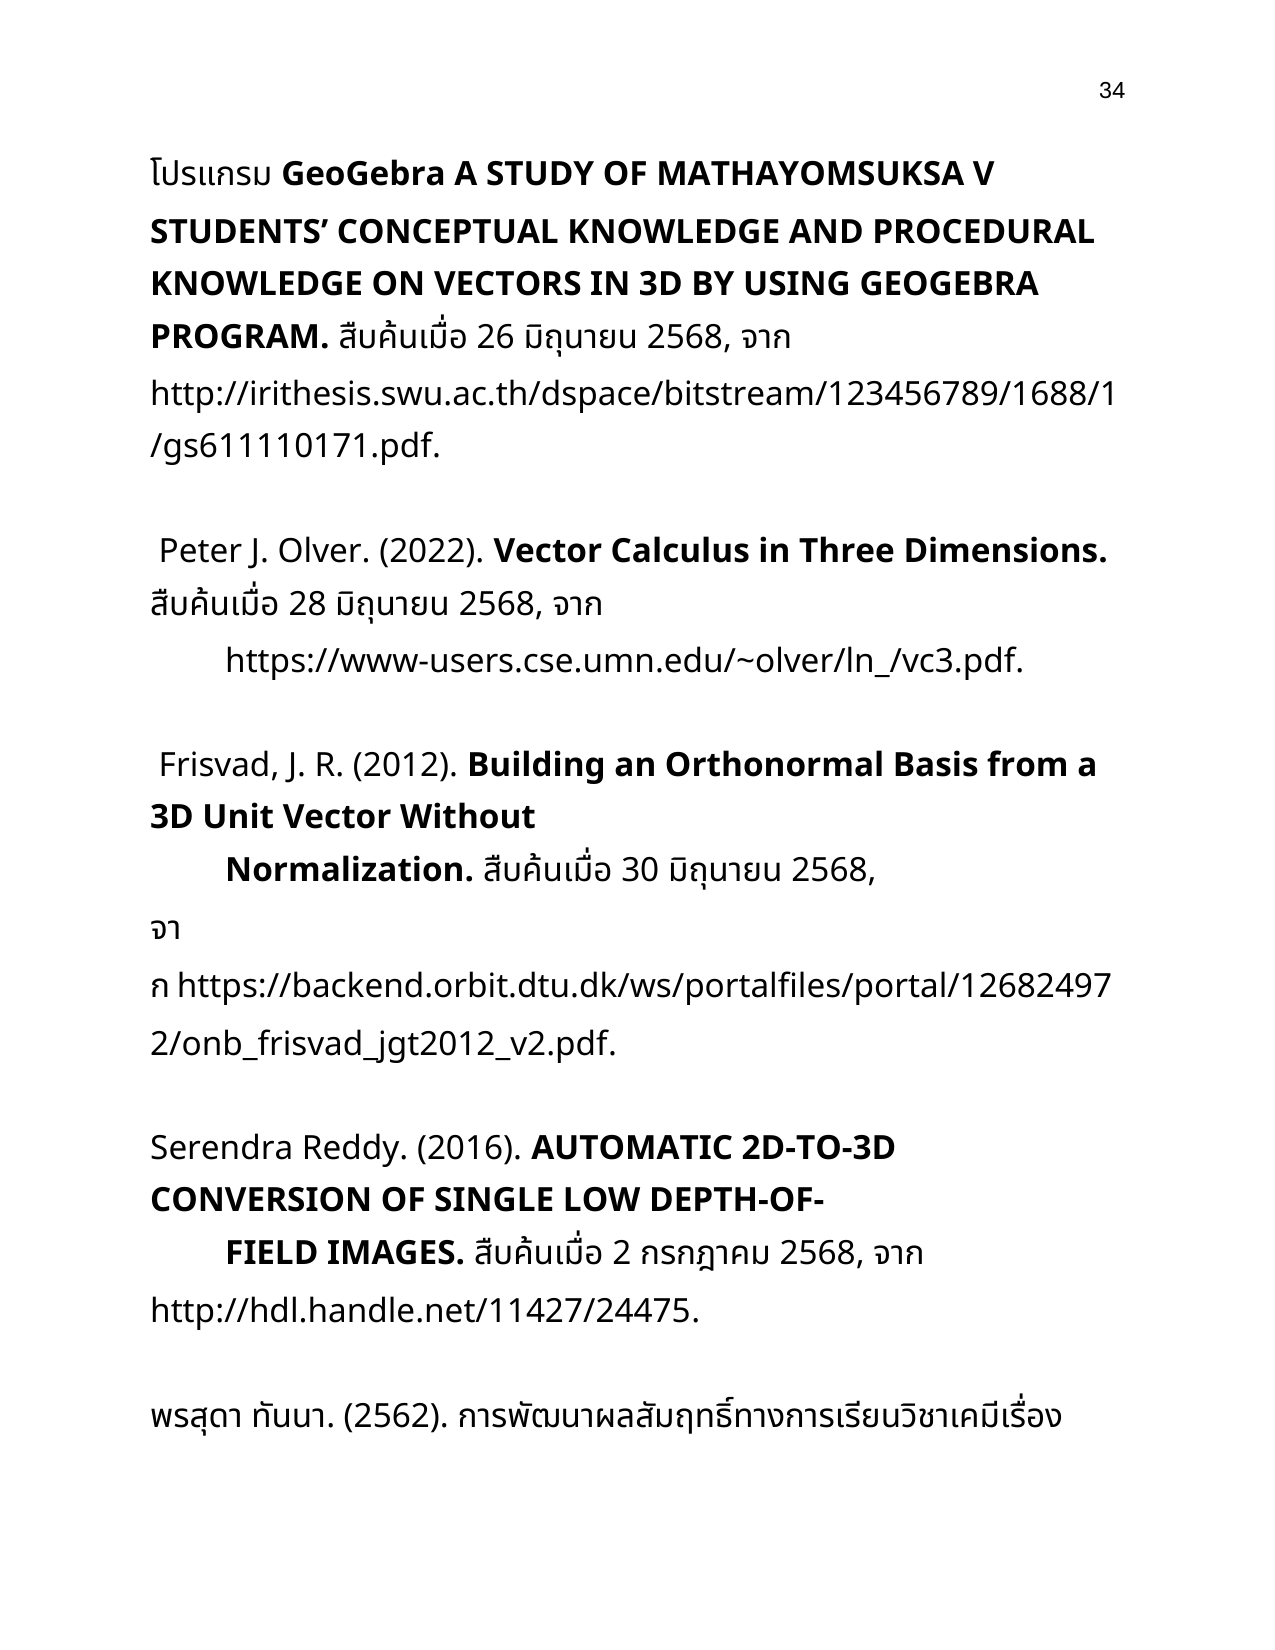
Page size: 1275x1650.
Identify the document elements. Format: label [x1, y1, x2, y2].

text [150, 150, 1125, 1442]
